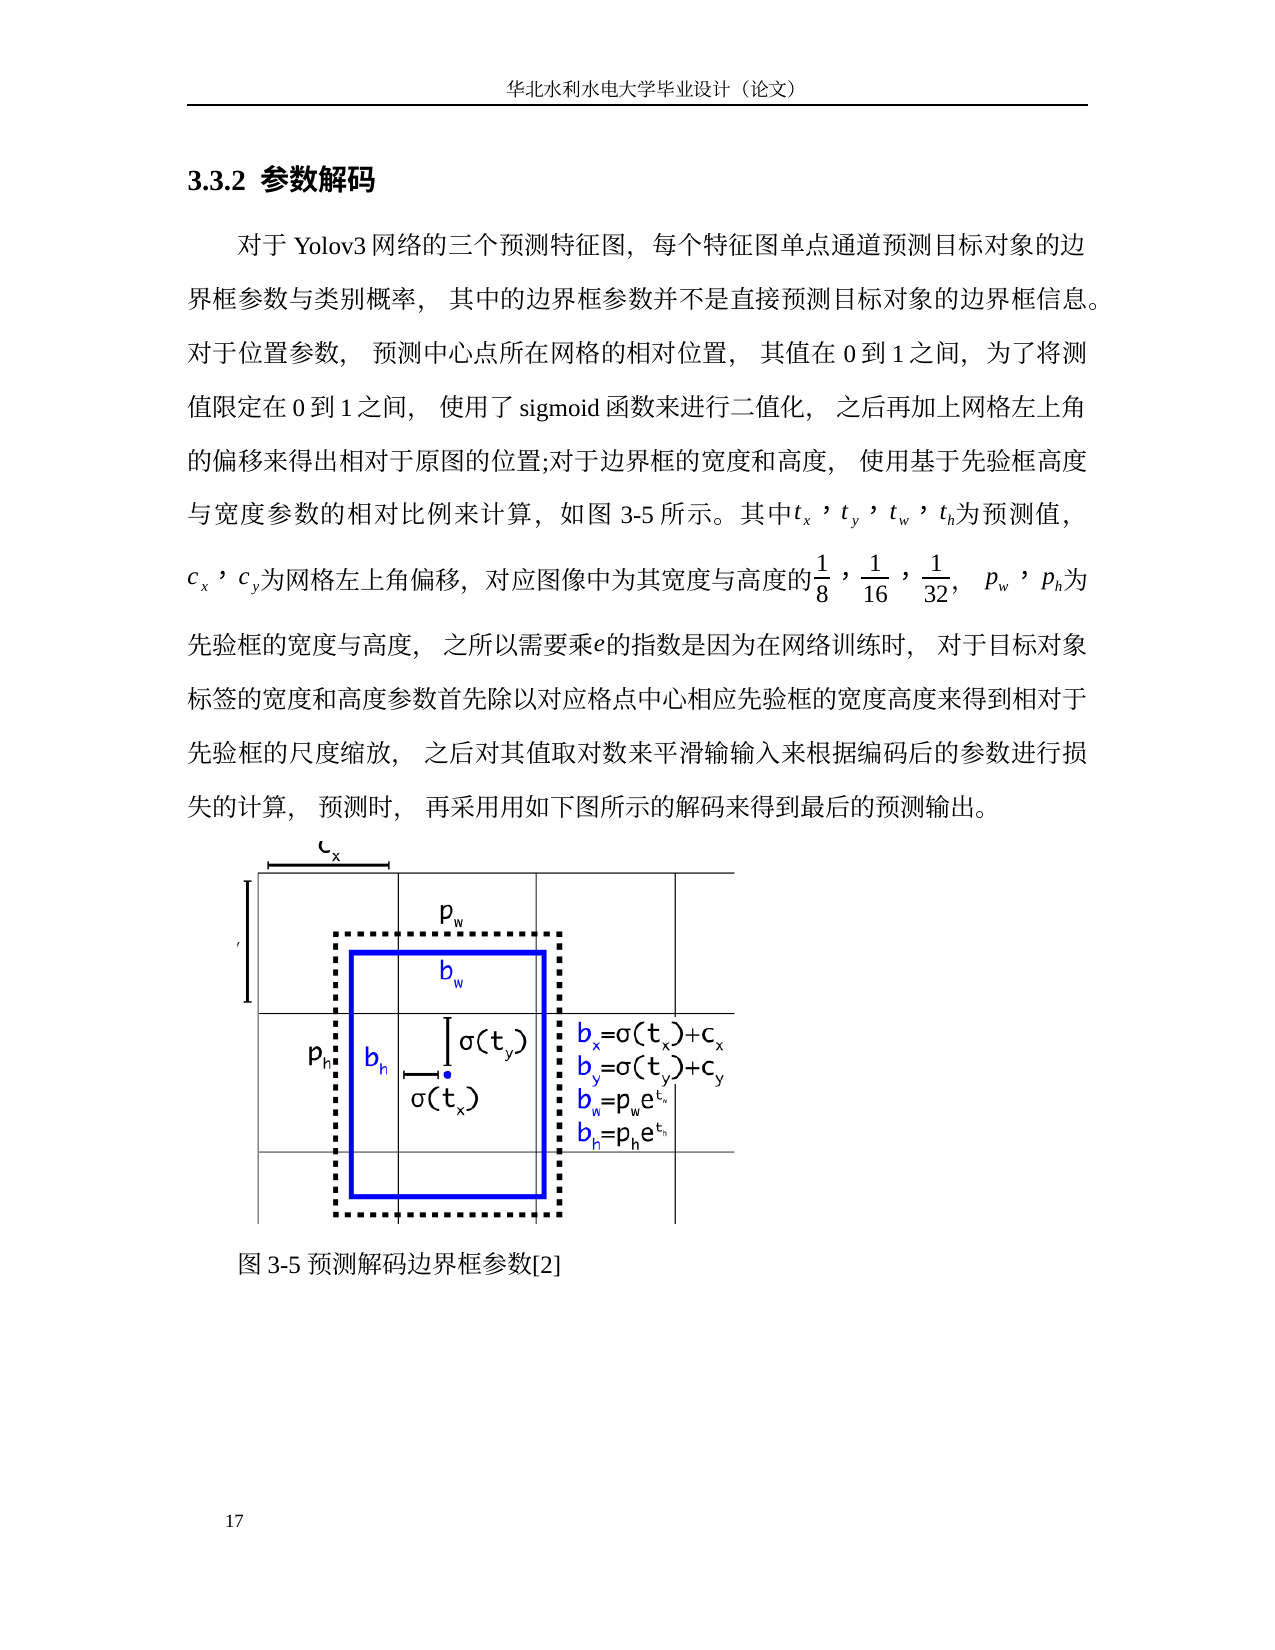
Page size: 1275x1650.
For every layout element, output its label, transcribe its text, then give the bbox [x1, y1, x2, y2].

text 图3-5 预测解码边界框参数[2] [187, 1245, 1088, 1281]
picture [237, 841, 756, 1231]
text 对于Yolov3网络的三个预测特征图，每个特征图单点通道预测目标对象的边界框参数与类别概率， 其中的边界框参数并不是直接预测目标对象的边界框信息。对于位置参数， 预测中心点所在网格的相对位置， 其值在0到1之间，为了将测值限定在0到1之间， 使用了sigmoid函数来进行二值化， 之后再加上网格左上角的偏移来得出相对于原图的位置;对于边界框的宽度和高度， 使用基于先验框高度与宽度参数的相对比例来计算，如图3-5所示。其中为预测值， 为网格左上角偏移，对应图像中为其宽度与高度的， 为先验框的宽度与高度， 之所以需要乘的指数是因为在网络训练时， 对于目标对象标签的宽度和高度参数首先除以对应格点中心相应先验框的宽度高度来得到相对于先验框的尺度缩放， 之后对其值取对数来平滑输输入来根据编码后的参数进行损失的计算， 预测时， 再采用用如下图所示的解码来得到最后的预测输出。 [187, 226, 1088, 823]
text 参数解码 [187, 156, 1088, 198]
